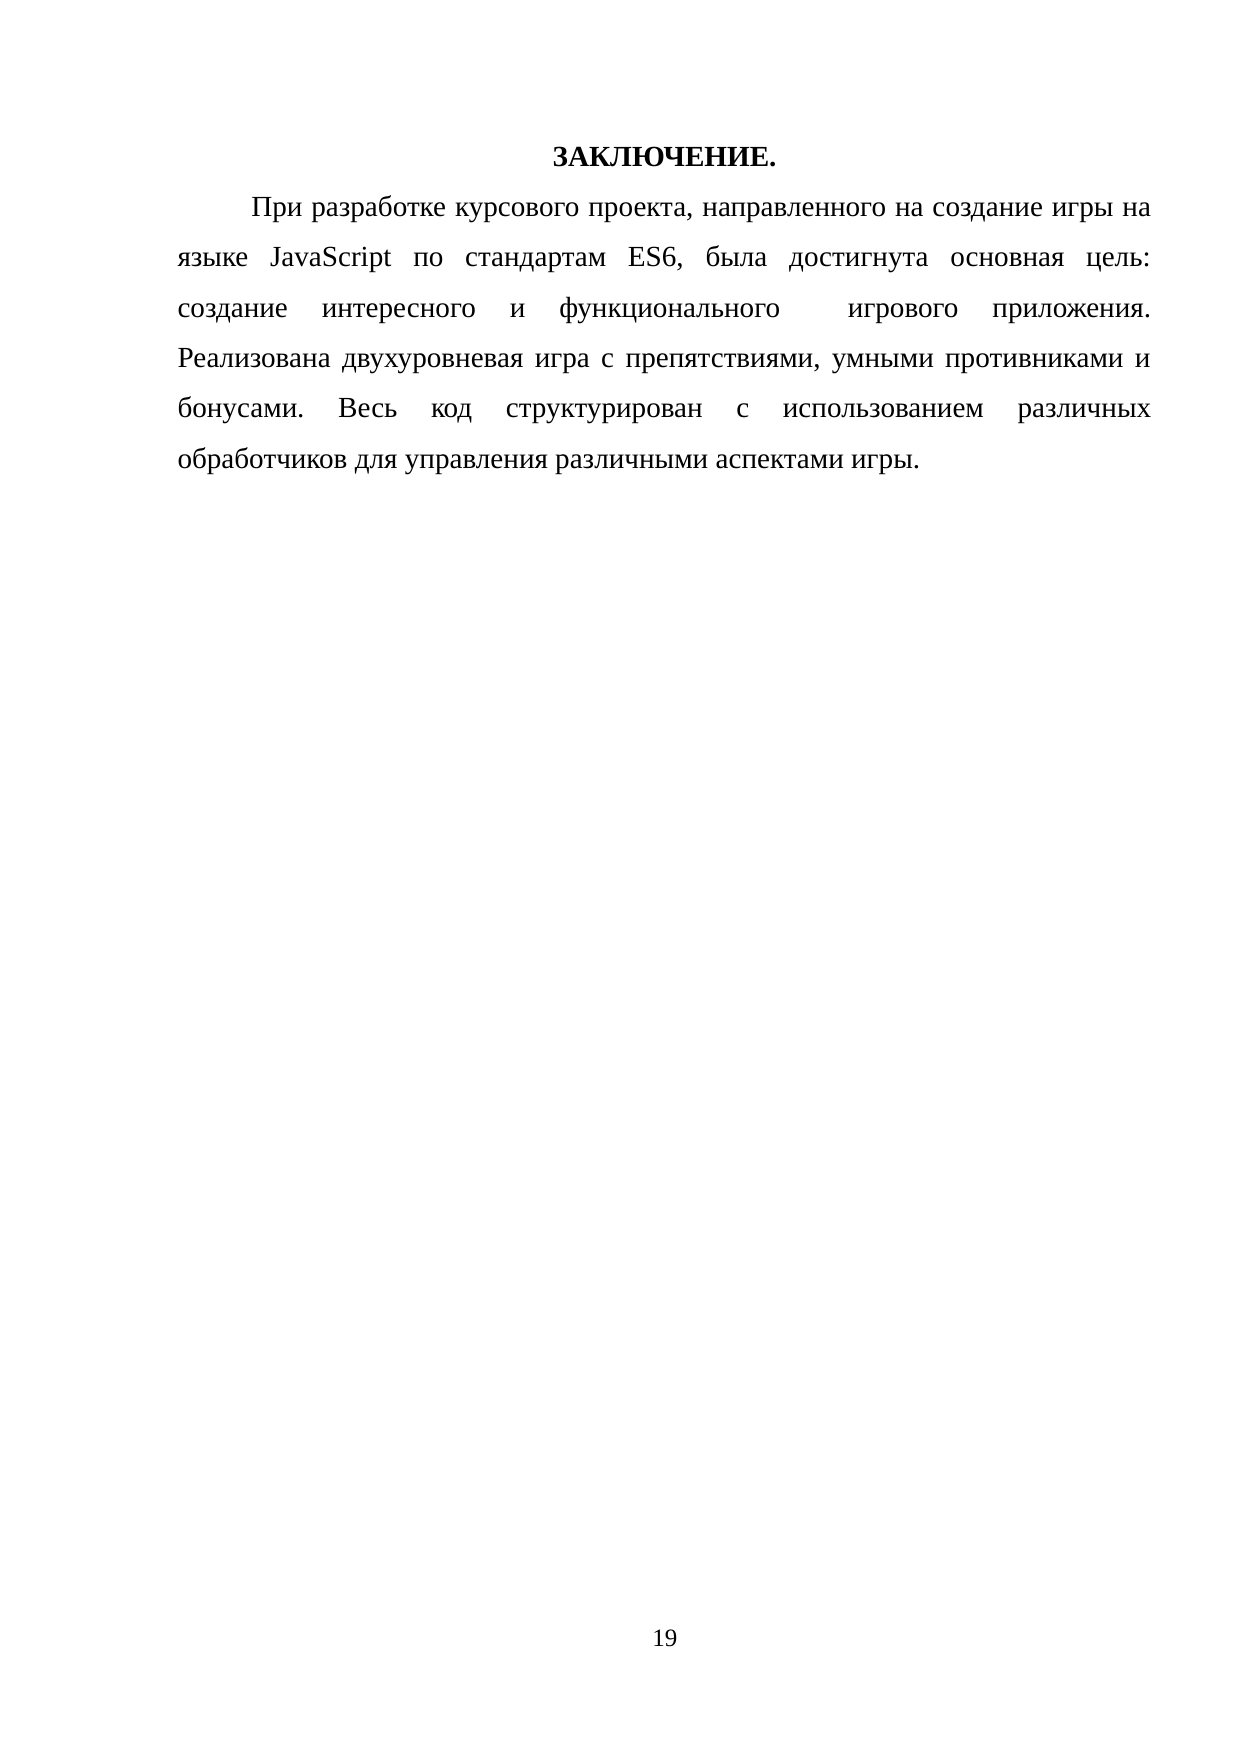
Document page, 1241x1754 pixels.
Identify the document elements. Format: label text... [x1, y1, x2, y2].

subtitle ЗАКЛЮЧЕНИЕ. [177, 139, 1152, 172]
text При разработке курсового проекта, направленного на создание игры на языке JavaScript по стандартам ES6, была достигнута основная цель: создание интересного и функционального игрового приложения. Реализована двухуровневая игра с препятствиями, умными противниками и бонусами. Весь код структурирован с использованием различных обработчиков для управления различными аспектами игры. [177, 189, 1152, 474]
